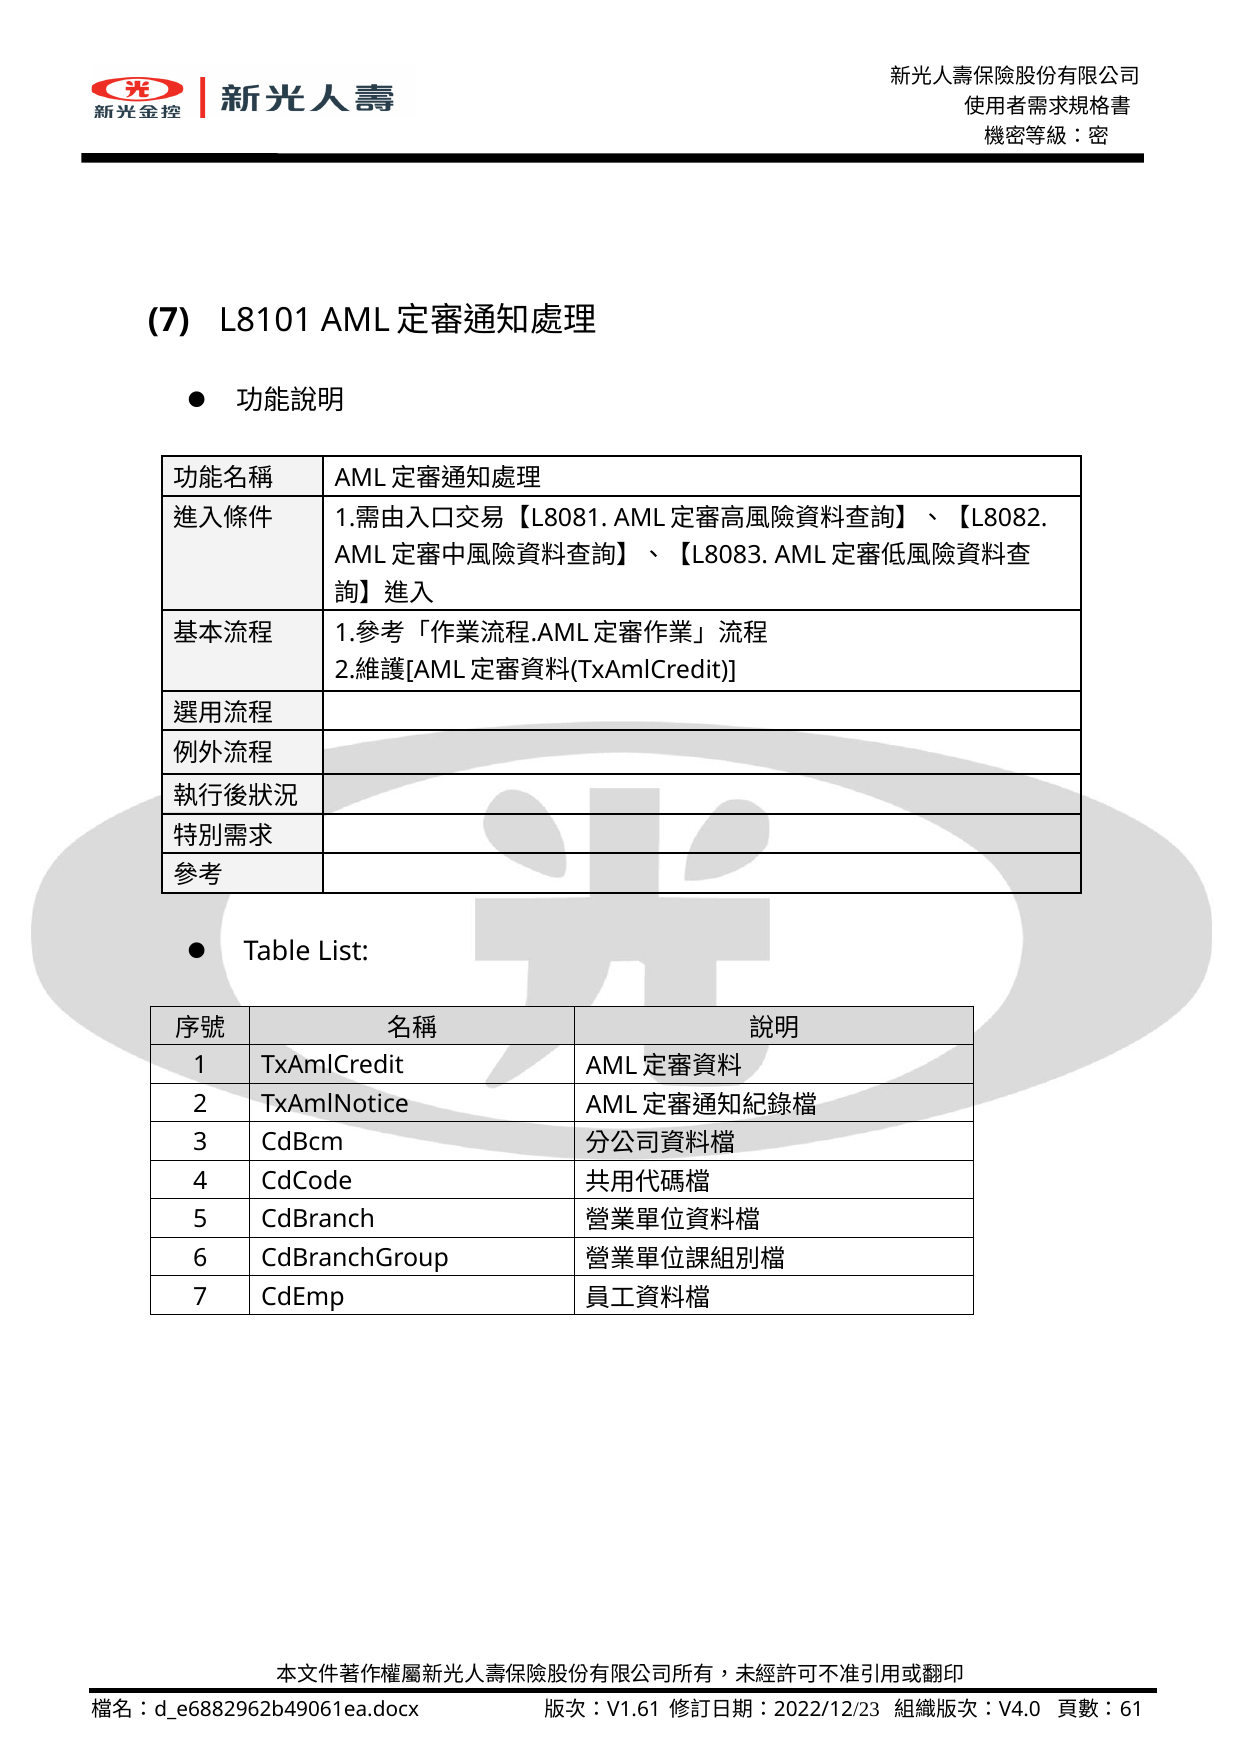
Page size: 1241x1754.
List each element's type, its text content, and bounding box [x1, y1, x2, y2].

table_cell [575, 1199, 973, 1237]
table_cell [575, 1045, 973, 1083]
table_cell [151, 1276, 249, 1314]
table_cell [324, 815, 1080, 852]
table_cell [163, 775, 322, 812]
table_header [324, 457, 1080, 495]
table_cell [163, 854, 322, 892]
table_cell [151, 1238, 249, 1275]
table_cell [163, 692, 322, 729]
list Table List: [186, 931, 1152, 968]
picture [25, 713, 1215, 1166]
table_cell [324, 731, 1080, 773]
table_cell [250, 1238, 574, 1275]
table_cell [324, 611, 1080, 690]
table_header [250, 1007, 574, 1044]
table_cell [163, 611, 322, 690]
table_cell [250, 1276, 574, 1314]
picture [91, 61, 417, 118]
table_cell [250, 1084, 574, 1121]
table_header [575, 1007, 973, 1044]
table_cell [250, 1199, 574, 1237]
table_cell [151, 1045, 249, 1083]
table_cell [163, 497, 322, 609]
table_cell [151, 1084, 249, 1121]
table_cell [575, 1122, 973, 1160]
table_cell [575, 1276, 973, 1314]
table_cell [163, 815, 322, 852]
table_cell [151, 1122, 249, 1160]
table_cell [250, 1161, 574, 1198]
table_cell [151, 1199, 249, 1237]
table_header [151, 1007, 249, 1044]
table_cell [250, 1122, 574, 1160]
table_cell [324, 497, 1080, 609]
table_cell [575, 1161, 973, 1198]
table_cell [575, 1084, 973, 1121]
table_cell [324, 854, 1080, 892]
list 功能說明 [186, 378, 1152, 418]
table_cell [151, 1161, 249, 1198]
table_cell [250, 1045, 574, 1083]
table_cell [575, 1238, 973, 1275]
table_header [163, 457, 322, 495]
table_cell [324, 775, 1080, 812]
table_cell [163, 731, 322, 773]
subtitle L8101 AML定審通知處理 [148, 292, 1152, 341]
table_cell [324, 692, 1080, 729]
